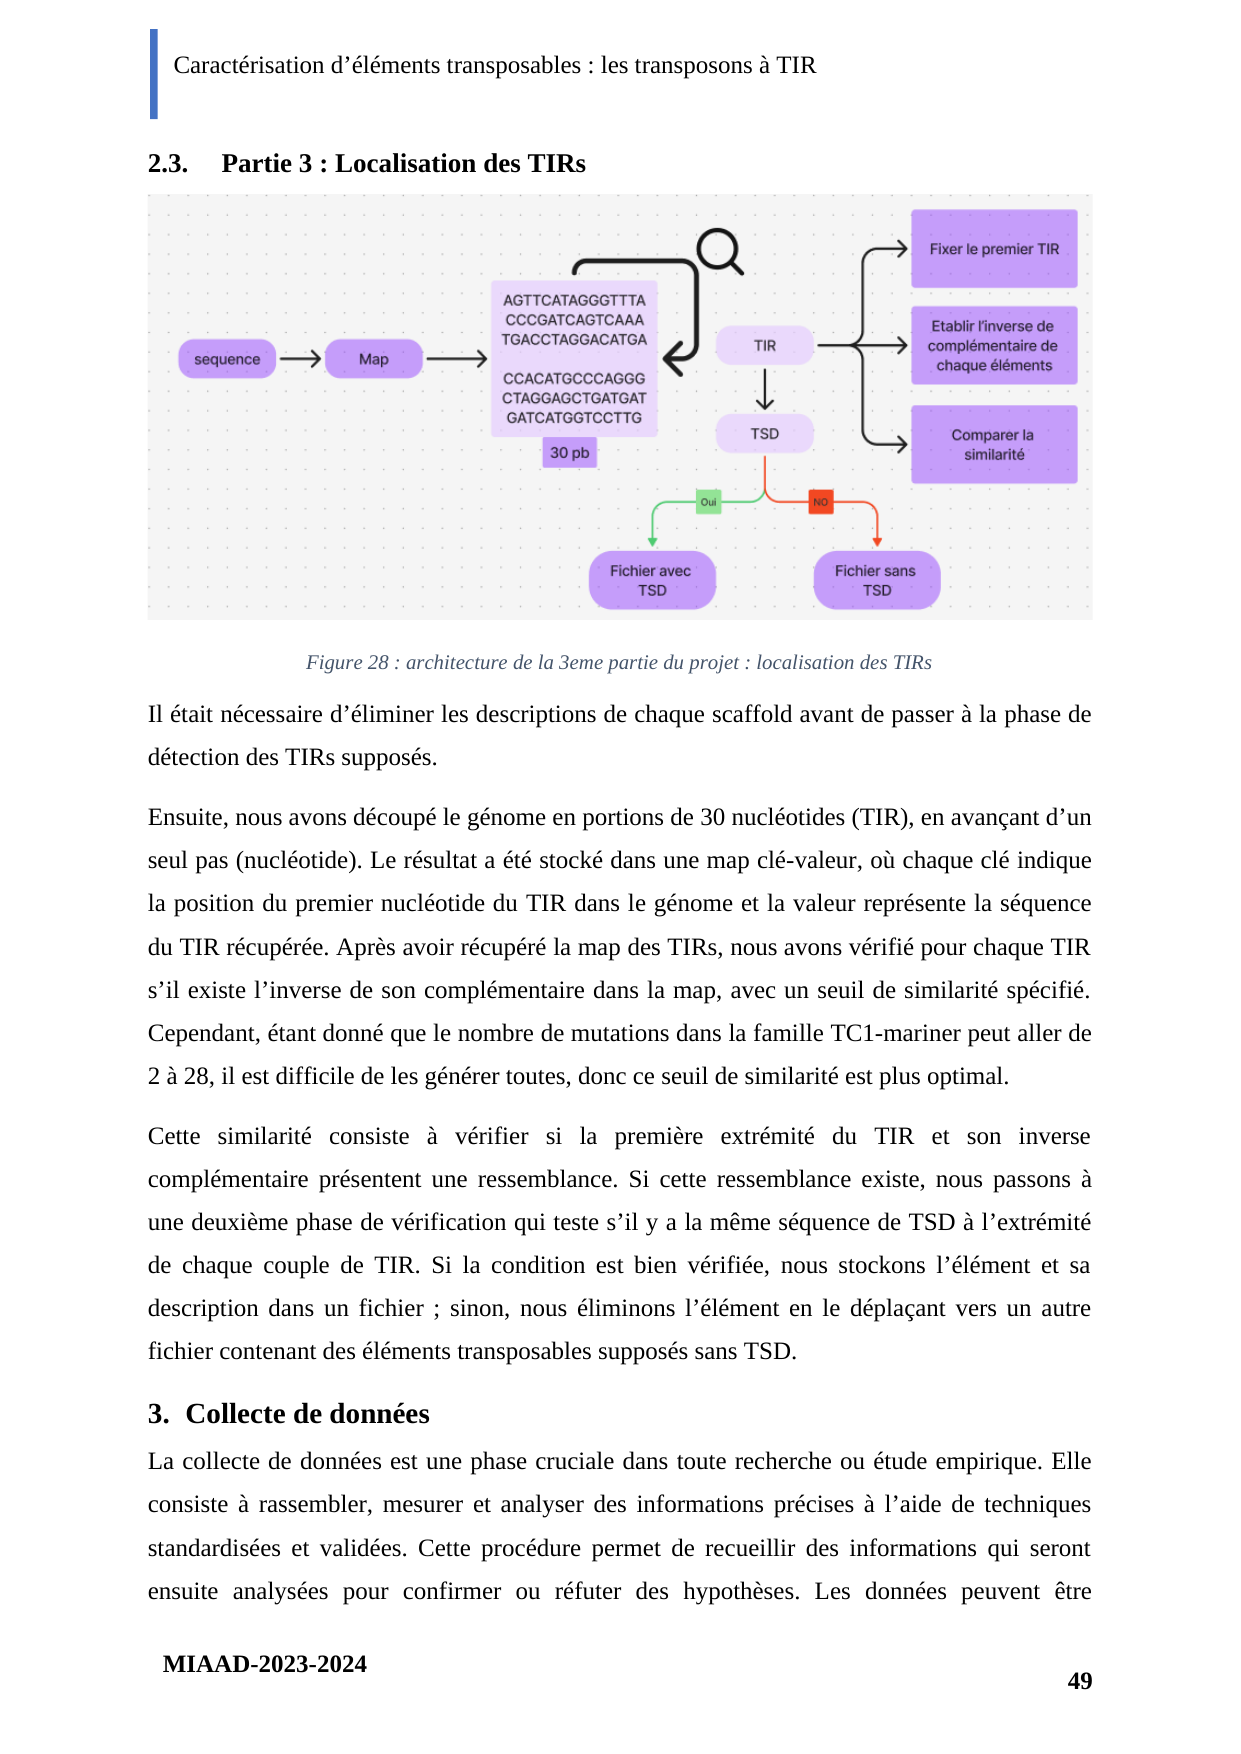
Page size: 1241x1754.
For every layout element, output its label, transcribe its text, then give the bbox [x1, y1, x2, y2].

text Ensuite, nous avons découpé le génome en portions de 30 nucléotides (TIR), en avançant d’un seul pas (nucléotide). Le résultat a été stocké dans une map clé-valeur, où chaque clé indique la position du premier nucléotide du TIR dans le génome et la valeur représente la séquence du TIR récupérée. Après avoir récupéré la map des TIRs, nous avons vérifié pour chaque TIR s’il existe l’inverse de son complémentaire dans la map, avec un seuil de similarité spécifié. Cependant, étant donné que le nombre de mutations dans la famille TC1-mariner peut aller de 2 à 28, il est difficile de les générer toutes, donc ce seuil de similarité est plus optimal. [148, 802, 1093, 1090]
text Figure 28 : architecture de la 3eme partie du projet : localisation des TIRs [148, 650, 1093, 674]
text Cette similarité consiste à vérifier si la première extrémité du TIR et son inverse complémentaire présentent une ressemblance. Si cette ressemblance existe, nous passons à une deuxième phase de vérification qui teste s’il y a la même séquence de TSD à l’extrémité de chaque couple de TIR. Si la condition est bien vérifiée, nous stockons l’élément et sa description dans un fichier ; sinon, nous éliminons l’élément en le déplaçant vers un autre fichier contenant des éléments transposables supposés sans TSD. [148, 1121, 1093, 1365]
text Il était nécessaire d’éliminer les descriptions de chaque scaffold avant de passer à la phase de détection des TIRs supposés. [148, 699, 1093, 771]
picture [147, 194, 1093, 620]
subtitle Partie 3 : Localisation des TIRs [148, 148, 1093, 179]
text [148, 1446, 1093, 1604]
subtitle Collecte de données [148, 1396, 1093, 1430]
